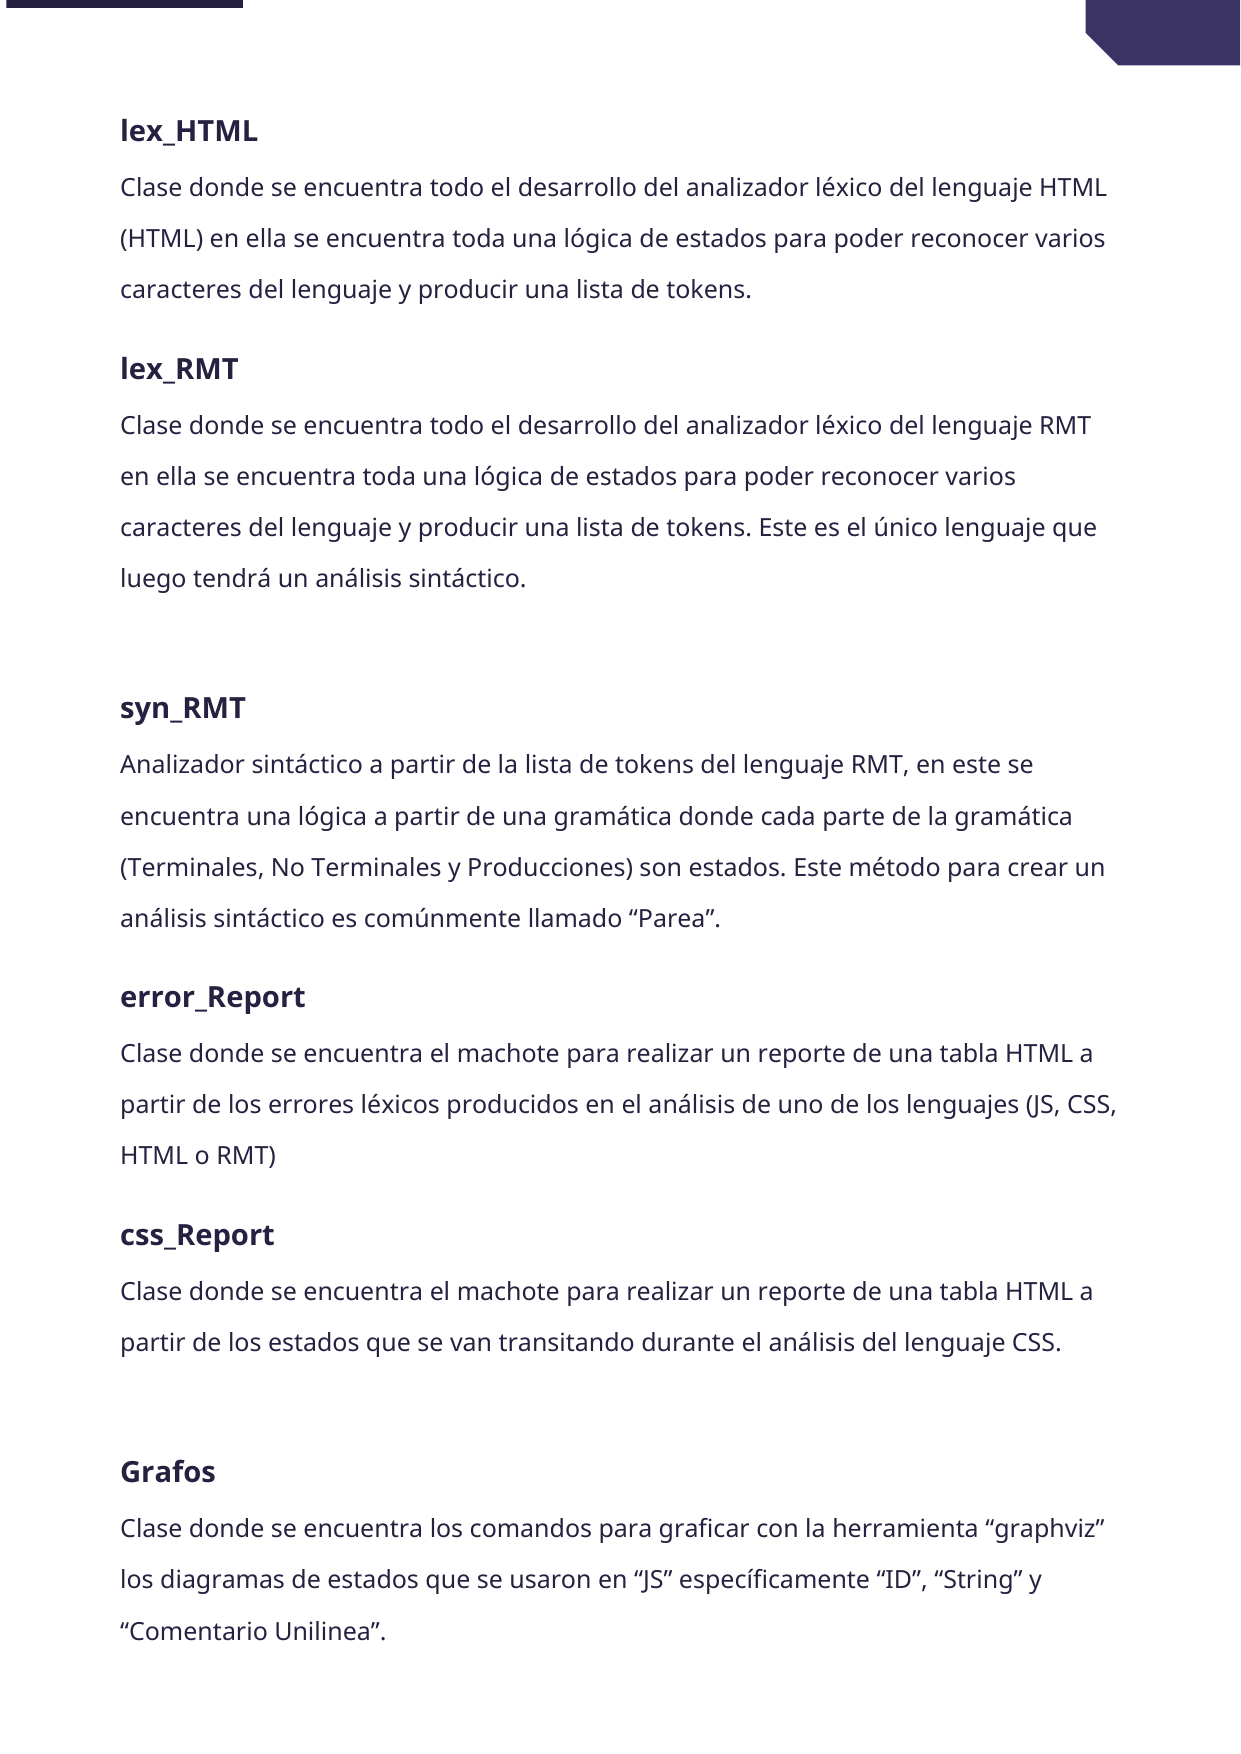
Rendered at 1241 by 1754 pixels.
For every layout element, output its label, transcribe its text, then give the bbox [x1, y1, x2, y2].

subtitle error_Report [120, 976, 1120, 1016]
text Clase donde se encuentra el machote para realizar un reporte de una tabla HTML a partir de los errores léxicos producidos en el análisis de uno de los lenguajes (JS, CSS, HTML o RMT) [120, 1036, 1120, 1172]
subtitle lex_HTML [120, 110, 1120, 150]
subtitle css_Report [120, 1214, 1120, 1254]
text Clase donde se encuentra los comandos para graficar con la herramienta “graphviz” los diagramas de estados que se usaron en “JS” específicamente “ID”, “String” y “Comentario Unilinea”. [120, 1511, 1120, 1647]
subtitle syn_RMT [120, 688, 1120, 727]
text Clase donde se encuentra todo el desarrollo del analizador léxico del lenguaje RMT en ella se encuentra toda una lógica de estados para poder reconocer varios caracteres del lenguaje y producir una lista de tokens. Este es el único lenguaje que luego tendrá un análisis sintáctico. [120, 407, 1120, 595]
text Clase donde se encuentra todo el desarrollo del analizador léxico del lenguaje HTML (HTML) en ella se encuentra toda una lógica de estados para poder reconocer varios caracteres del lenguaje y producir una lista de tokens. [120, 170, 1120, 306]
subtitle lex_RMT [120, 348, 1120, 388]
subtitle Grafos [120, 1452, 1120, 1491]
text Clase donde se encuentra el machote para realizar un reporte de una tabla HTML a partir de los estados que se van transitando durante el análisis del lenguaje CSS. [120, 1273, 1120, 1358]
text Analizador sintáctico a partir de la lista de tokens del lenguaje RMT, en este se encuentra una lógica a partir de una gramática donde cada parte de la gramática (Terminales, No Terminales y Producciones) son estados. Este método para crear un análisis sintáctico es comúnmente llamado “Parea”. [120, 747, 1120, 934]
